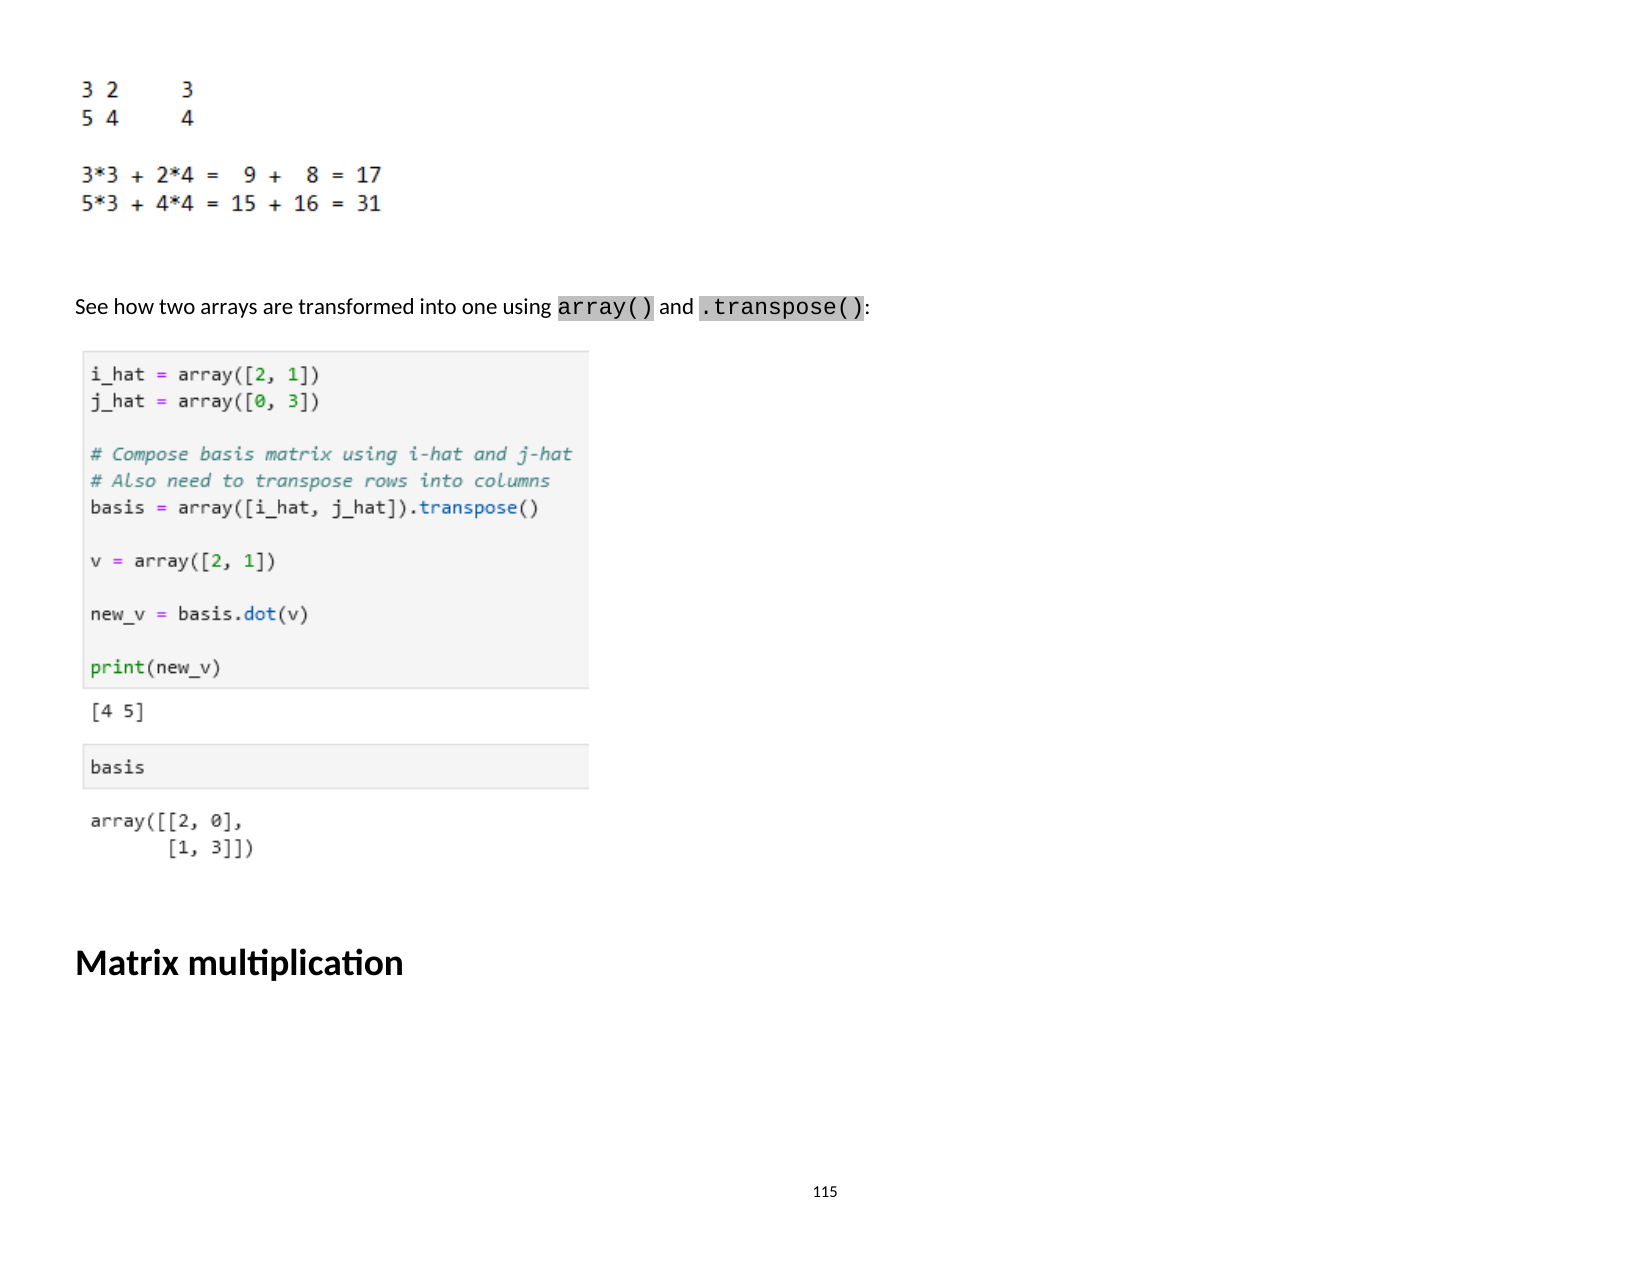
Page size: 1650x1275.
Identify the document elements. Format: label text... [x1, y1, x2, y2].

picture [75, 75, 391, 227]
picture [75, 340, 590, 874]
text See how two arrays are transformed into one using array() and .transpose(): [75, 292, 1575, 321]
text Matrix multiplication [75, 939, 1575, 985]
